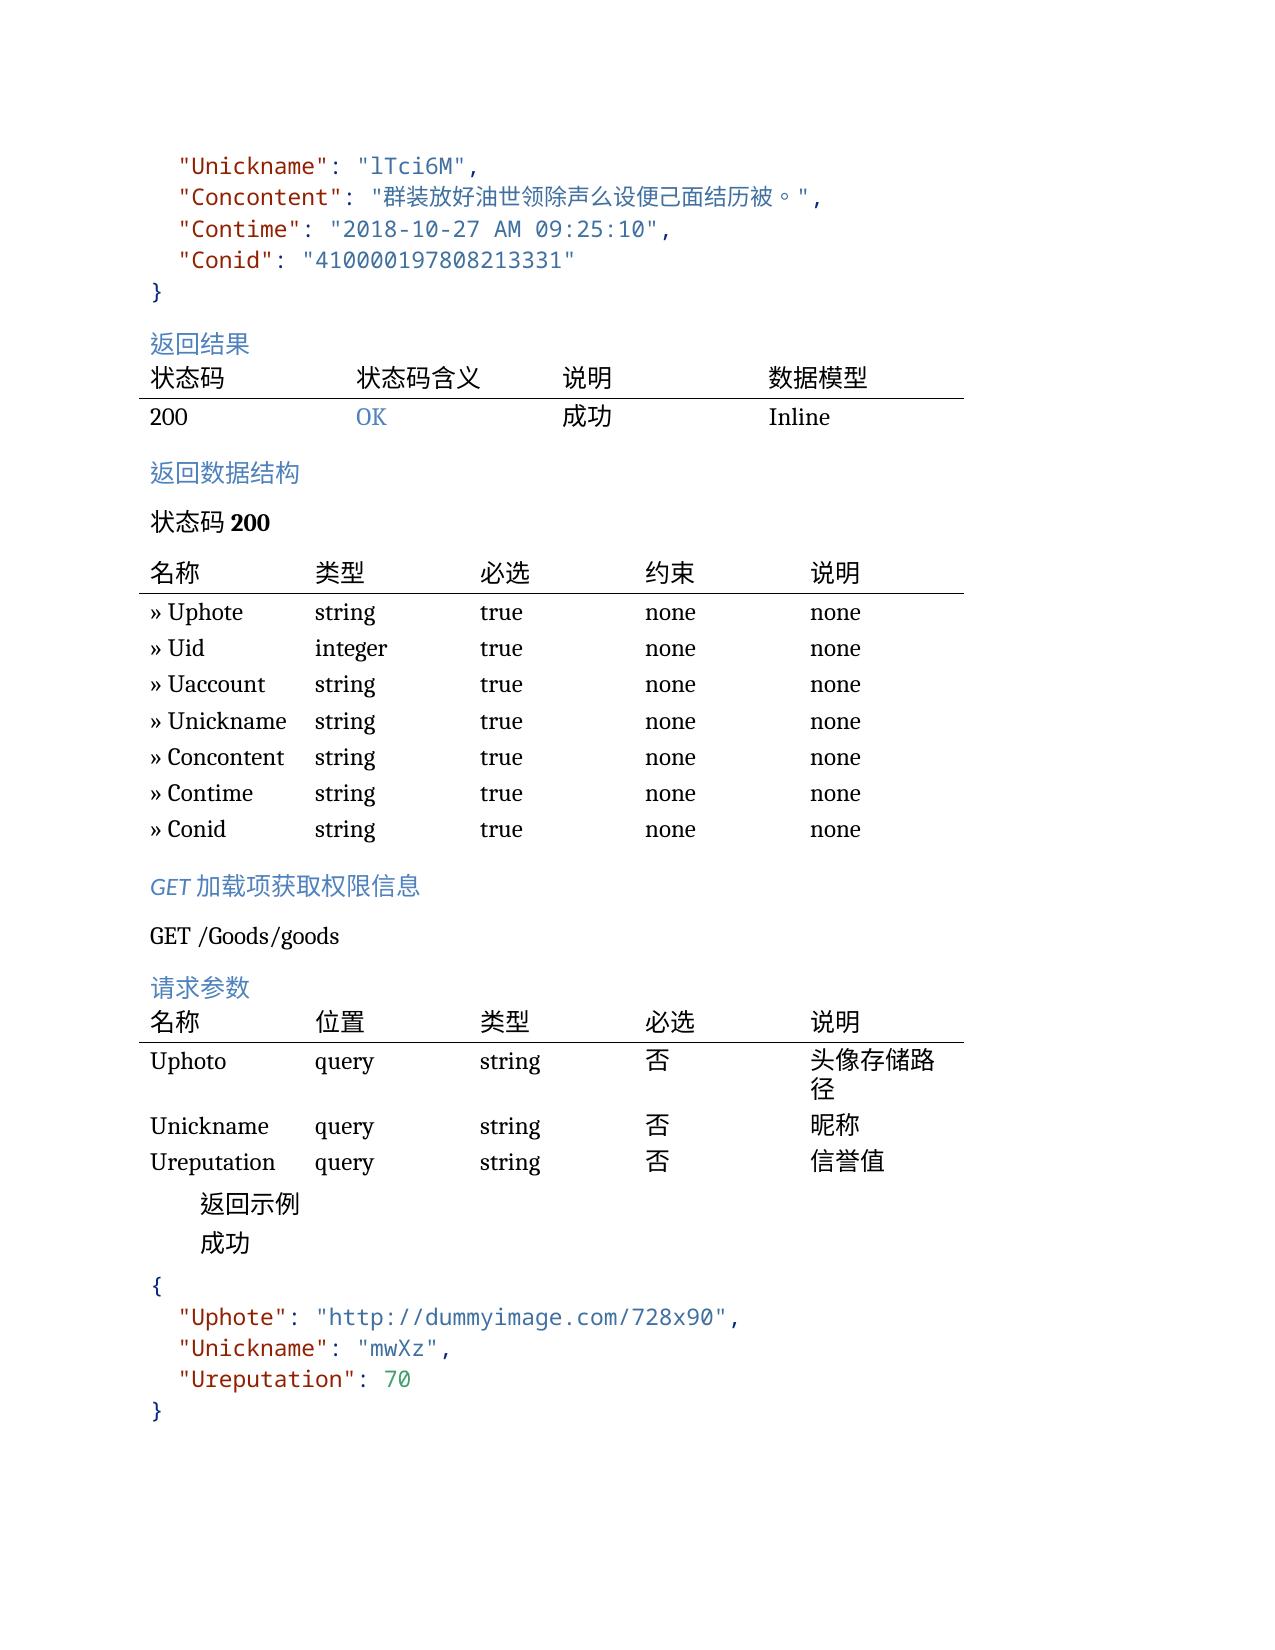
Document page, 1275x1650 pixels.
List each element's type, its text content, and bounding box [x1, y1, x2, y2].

table_cell integer [304, 630, 469, 667]
table_cell string [469, 1144, 634, 1181]
table_header 类型 [469, 1005, 634, 1041]
subtitle 请求参数 [150, 971, 1125, 1005]
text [150, 150, 1125, 306]
subtitle GET 加载项获取权限信息 [150, 869, 1125, 903]
table_header 说明 [799, 556, 964, 593]
text GET /Goods/goods [150, 922, 1125, 950]
table_cell query [304, 1144, 469, 1181]
table_cell none [799, 739, 964, 775]
table_cell true [469, 775, 634, 812]
text 成功 [200, 1230, 1075, 1259]
table_cell 否 [634, 1043, 799, 1108]
table_header 必选 [469, 556, 634, 593]
table_cell true [469, 594, 634, 630]
text 状态码 200 [150, 509, 1125, 538]
table_cell » Uphote [139, 594, 304, 630]
table_cell true [469, 667, 634, 703]
table_cell » Contime [139, 775, 304, 812]
table_header 类型 [304, 556, 469, 593]
table_cell true [469, 812, 634, 848]
table_cell 否 [634, 1108, 799, 1144]
table_cell Unickname [139, 1108, 304, 1144]
table_cell none [634, 703, 799, 739]
table_cell » Concontent [139, 739, 304, 775]
table_cell true [469, 630, 634, 667]
table_cell string [304, 703, 469, 739]
table_cell query [304, 1043, 469, 1108]
subtitle 返回结果 [150, 327, 1125, 361]
text { "Uphote": "http://dummyimage.com/728x90", "Unickname": "mwXz", "Ureputation": 70 } [150, 1269, 1125, 1426]
table_header 必选 [634, 1005, 799, 1041]
subtitle 返回数据结构 [150, 456, 1125, 490]
table_cell Ureputation [139, 1144, 304, 1181]
table_header 状态码含义 [345, 361, 551, 397]
table_cell string [304, 739, 469, 775]
table_cell OK [345, 399, 551, 435]
table_cell query [304, 1108, 469, 1144]
table_header 说明 [551, 361, 757, 397]
table_header 位置 [304, 1005, 469, 1041]
table_cell none [634, 739, 799, 775]
table_cell Uphoto [139, 1043, 304, 1108]
table_cell string [304, 775, 469, 812]
table_cell Inline [758, 399, 964, 435]
table_cell none [799, 630, 964, 667]
table_header 数据模型 [758, 361, 964, 397]
table_cell true [469, 739, 634, 775]
table_cell string [304, 667, 469, 703]
table_cell none [799, 667, 964, 703]
table_cell true [469, 703, 634, 739]
table_cell none [634, 812, 799, 848]
table_cell » Uaccount [139, 667, 304, 703]
table_cell string [304, 594, 469, 630]
table_header 说明 [799, 1005, 964, 1041]
table_header 名称 [139, 556, 304, 593]
table_cell » Uid [139, 630, 304, 667]
table_header 名称 [139, 1005, 304, 1041]
table_header 约束 [634, 556, 799, 593]
table_cell 成功 [551, 399, 757, 435]
table_cell none [634, 630, 799, 667]
table_cell 200 [139, 399, 345, 435]
table_cell » Conid [139, 812, 304, 848]
table_cell none [799, 594, 964, 630]
table_cell none [799, 703, 964, 739]
table_cell string [304, 812, 469, 848]
table_cell 信誉值 [799, 1144, 964, 1181]
table_cell » Unickname [139, 703, 304, 739]
table_cell none [799, 775, 964, 812]
table_cell none [634, 667, 799, 703]
table_cell 昵称 [799, 1108, 964, 1144]
table_cell 否 [634, 1144, 799, 1181]
table_cell none [634, 775, 799, 812]
table_cell string [469, 1108, 634, 1144]
table_header 状态码 [139, 361, 345, 397]
table_cell string [469, 1043, 634, 1108]
table_cell none [634, 594, 799, 630]
table_cell none [799, 812, 964, 848]
table_cell 头像存储路径 [799, 1043, 964, 1108]
text 返回示例 [200, 1191, 1075, 1220]
